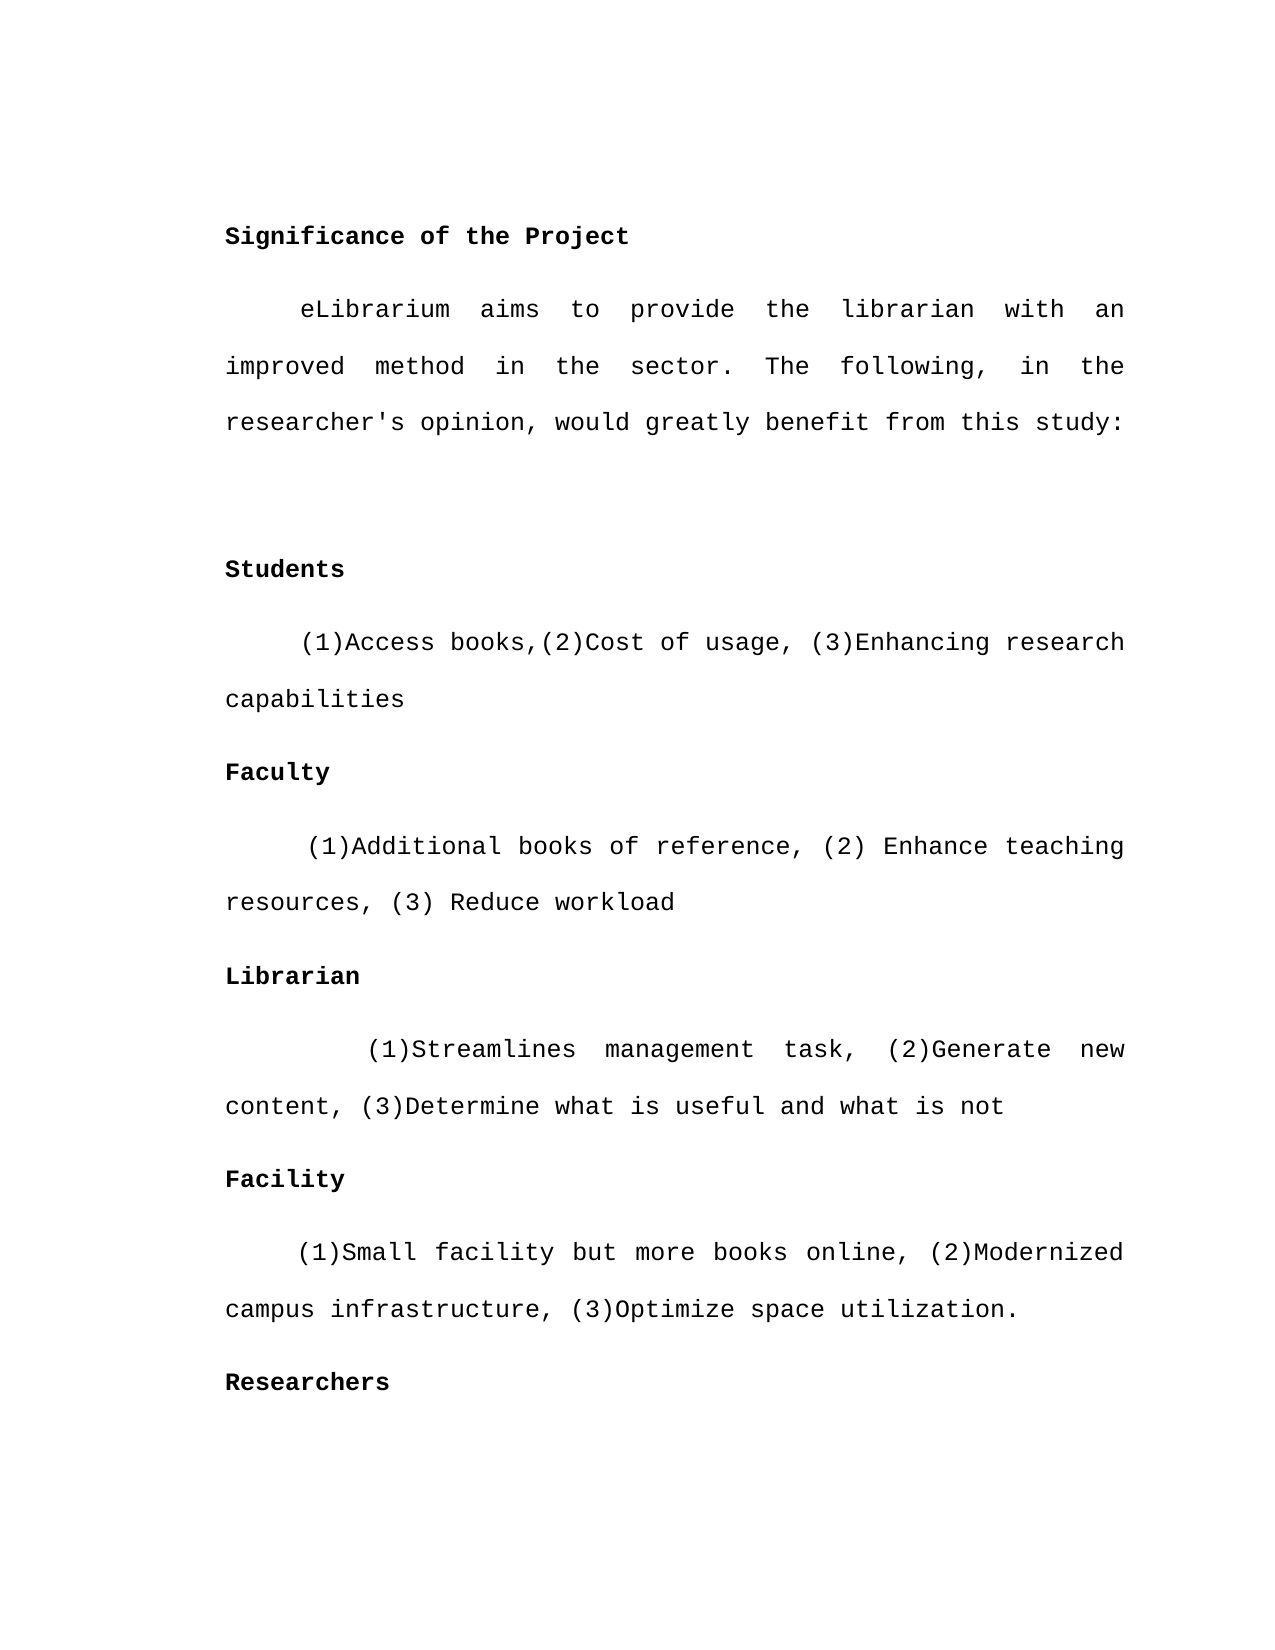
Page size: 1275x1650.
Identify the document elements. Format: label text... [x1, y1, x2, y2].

text Librarian [225, 963, 1125, 992]
text (1)Streamlines management task, (2)Generate new content, (3)Determine what is useful and what is not [225, 1037, 1125, 1122]
text Significance of the Project [225, 223, 1125, 252]
text (1)Additional books of reference, (2) Enhance teaching resources, (3) Reduce workload [225, 833, 1125, 918]
text (1)Access books,(2)Cost of usage, (3)Enhancing research capabilities [225, 630, 1125, 715]
text (1)Small facility but more books online, (2)Modernized campus infrastructure, (3)Optimize space utilization. [225, 1240, 1125, 1325]
text Students [225, 557, 1125, 585]
text Facility [225, 1167, 1125, 1195]
text Researchers [225, 1370, 1125, 1398]
text Faculty [225, 760, 1125, 788]
text eLibrarium aims to provide the librarian with an improved method in the sector. The following, in the researcher's opinion, would greatly benefit from this study: [225, 297, 1125, 438]
